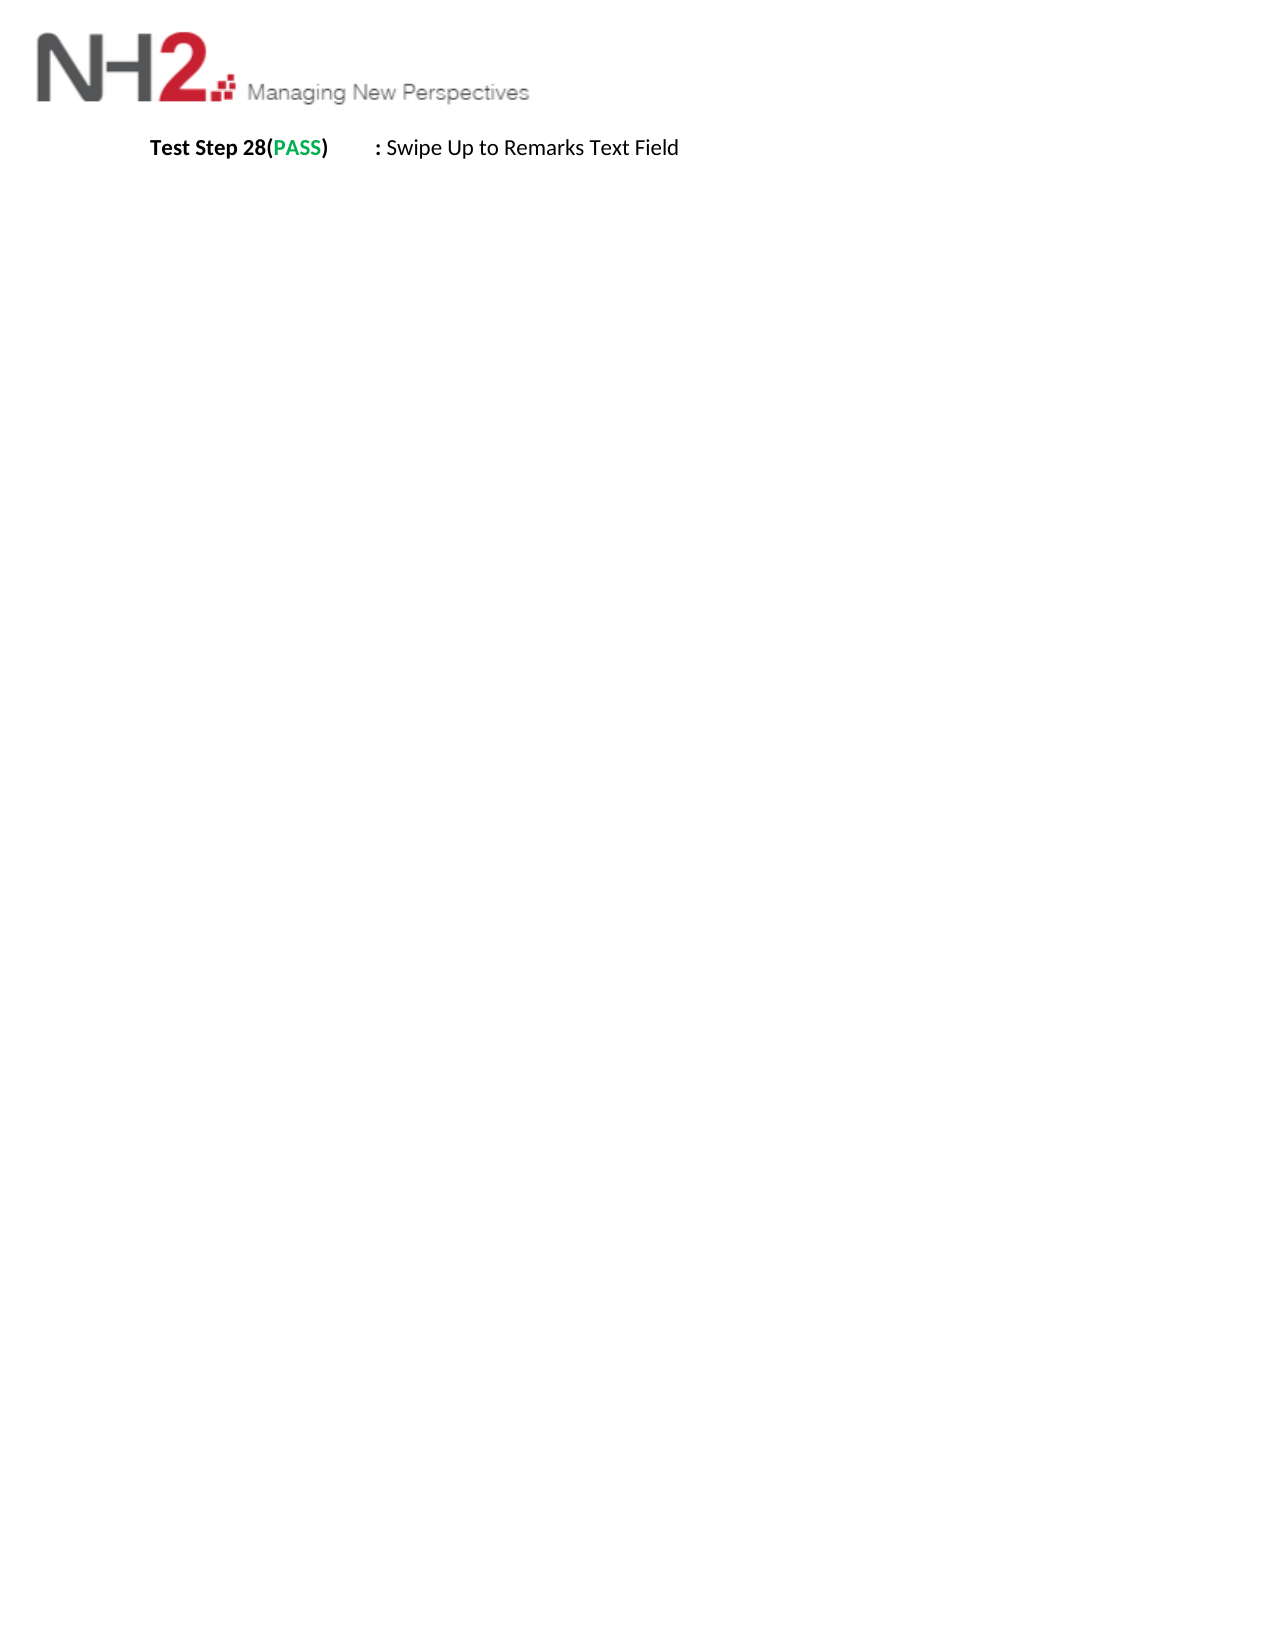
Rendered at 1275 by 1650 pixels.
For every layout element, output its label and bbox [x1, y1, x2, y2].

picture [26, 23, 540, 111]
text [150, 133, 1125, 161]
